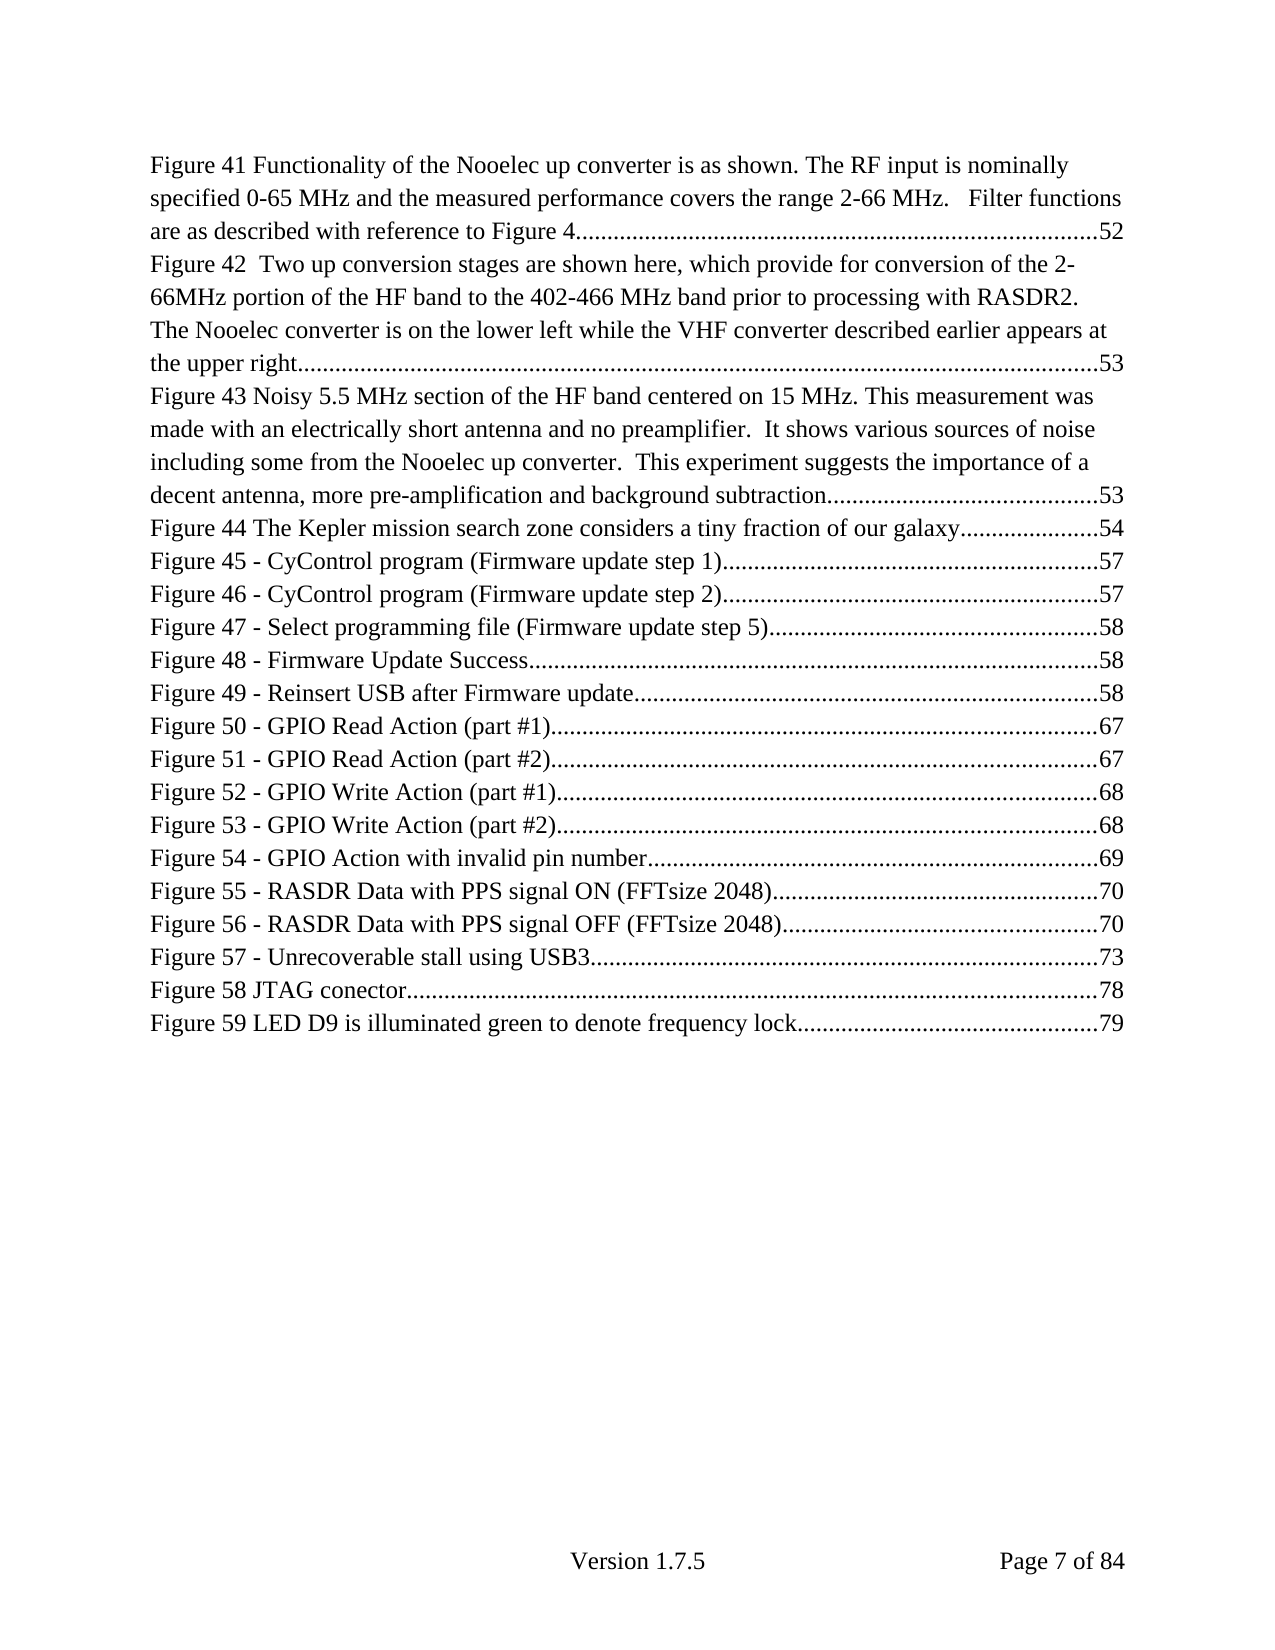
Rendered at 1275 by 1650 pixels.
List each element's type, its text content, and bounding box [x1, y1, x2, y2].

text Figure 44 The Kepler mission search zone considers a tiny fraction of our galaxy. 54 [150, 513, 1125, 542]
text Figure 57 - Unrecoverable stall using USB3 73 [150, 942, 1125, 971]
text Figure 43 Noisy 5.5 MHz section of the HF band centered on 15 MHz. This measurement was made with an electrically short antenna and no preamplifier. It shows various sources of noise including some from the Nooelec up converter. This experiment suggests the importance of a decent antenna, more pre-amplification and background subtraction. 53 [150, 381, 1125, 509]
text Figure 48 - Firmware Update Success 58 [150, 645, 1125, 674]
text Figure 50 - GPIO Read Action (part #1) 67 [150, 711, 1125, 740]
text Figure 45 - CyControl program (Firmware update step 1) 57 [150, 546, 1125, 575]
text Figure 46 - CyControl program (Firmware update step 2) 57 [150, 579, 1125, 608]
text Figure 41 Functionality of the Nooelec up converter is as shown. The RF input is nominally specified 0-65 MHz and the measured performance covers the range 2-66 MHz. Filter functions are as described with reference to Figure 4. 52 [150, 150, 1125, 245]
text Figure 47 - Select programming file (Firmware update step 5) 58 [150, 612, 1125, 641]
text Figure 54 - GPIO Action with invalid pin number 69 [150, 843, 1125, 872]
text Figure 49 - Reinsert USB after Firmware update 58 [150, 678, 1125, 707]
text Figure 52 - GPIO Write Action (part #1) 68 [150, 777, 1125, 806]
text Figure 56 - RASDR Data with PPS signal OFF (FFTsize 2048) 70 [150, 909, 1125, 938]
text Figure 42 Two up conversion stages are shown here, which provide for conversion of the 2-66MHz portion of the HF band to the 402-466 MHz band prior to processing with RASDR2. The Nooelec converter is on the lower left while the VHF converter described earlier appears at the upper right. 53 [150, 249, 1125, 377]
text Figure 58 JTAG conector. 78 [150, 976, 1125, 1004]
text Figure 51 - GPIO Read Action (part #2) 67 [150, 744, 1125, 773]
text Figure 53 - GPIO Write Action (part #2) 68 [150, 810, 1125, 839]
text Figure 59 LED D9 is illuminated green to denote frequency lock. 79 [150, 1008, 1125, 1037]
text Figure 55 - RASDR Data with PPS signal ON (FFTsize 2048) 70 [150, 876, 1125, 905]
